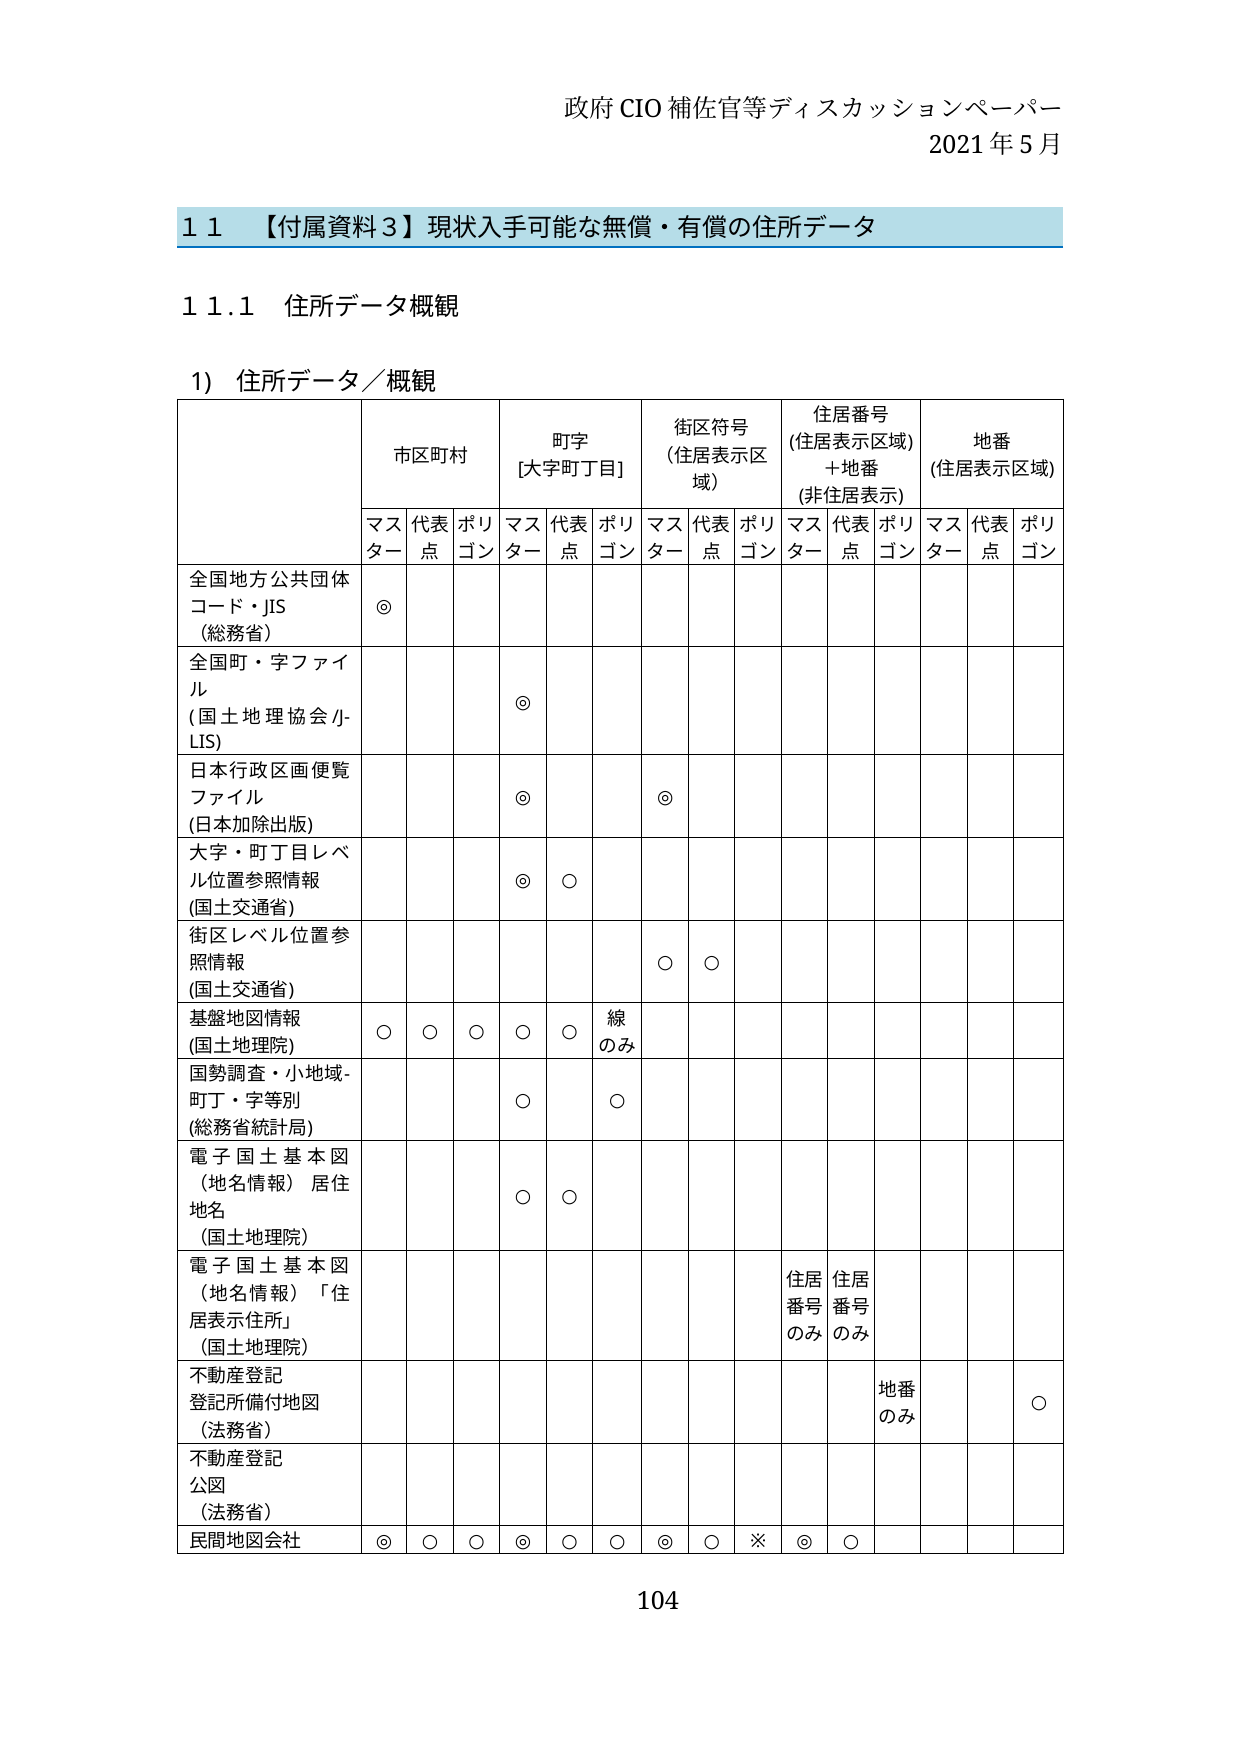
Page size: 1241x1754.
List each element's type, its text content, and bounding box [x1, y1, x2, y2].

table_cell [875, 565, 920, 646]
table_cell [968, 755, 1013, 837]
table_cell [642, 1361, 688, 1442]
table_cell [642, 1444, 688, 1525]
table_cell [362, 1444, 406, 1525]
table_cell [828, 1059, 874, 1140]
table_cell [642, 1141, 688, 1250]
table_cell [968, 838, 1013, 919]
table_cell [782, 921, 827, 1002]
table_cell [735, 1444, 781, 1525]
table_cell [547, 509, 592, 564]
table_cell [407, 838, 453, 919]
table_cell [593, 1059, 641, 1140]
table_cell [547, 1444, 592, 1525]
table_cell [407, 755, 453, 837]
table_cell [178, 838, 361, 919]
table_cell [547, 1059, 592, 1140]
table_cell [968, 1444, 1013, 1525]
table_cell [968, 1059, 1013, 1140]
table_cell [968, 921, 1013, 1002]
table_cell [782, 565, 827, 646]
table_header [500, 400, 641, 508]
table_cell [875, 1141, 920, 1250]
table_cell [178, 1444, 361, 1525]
subtitle 住所データ概観 [177, 286, 1063, 323]
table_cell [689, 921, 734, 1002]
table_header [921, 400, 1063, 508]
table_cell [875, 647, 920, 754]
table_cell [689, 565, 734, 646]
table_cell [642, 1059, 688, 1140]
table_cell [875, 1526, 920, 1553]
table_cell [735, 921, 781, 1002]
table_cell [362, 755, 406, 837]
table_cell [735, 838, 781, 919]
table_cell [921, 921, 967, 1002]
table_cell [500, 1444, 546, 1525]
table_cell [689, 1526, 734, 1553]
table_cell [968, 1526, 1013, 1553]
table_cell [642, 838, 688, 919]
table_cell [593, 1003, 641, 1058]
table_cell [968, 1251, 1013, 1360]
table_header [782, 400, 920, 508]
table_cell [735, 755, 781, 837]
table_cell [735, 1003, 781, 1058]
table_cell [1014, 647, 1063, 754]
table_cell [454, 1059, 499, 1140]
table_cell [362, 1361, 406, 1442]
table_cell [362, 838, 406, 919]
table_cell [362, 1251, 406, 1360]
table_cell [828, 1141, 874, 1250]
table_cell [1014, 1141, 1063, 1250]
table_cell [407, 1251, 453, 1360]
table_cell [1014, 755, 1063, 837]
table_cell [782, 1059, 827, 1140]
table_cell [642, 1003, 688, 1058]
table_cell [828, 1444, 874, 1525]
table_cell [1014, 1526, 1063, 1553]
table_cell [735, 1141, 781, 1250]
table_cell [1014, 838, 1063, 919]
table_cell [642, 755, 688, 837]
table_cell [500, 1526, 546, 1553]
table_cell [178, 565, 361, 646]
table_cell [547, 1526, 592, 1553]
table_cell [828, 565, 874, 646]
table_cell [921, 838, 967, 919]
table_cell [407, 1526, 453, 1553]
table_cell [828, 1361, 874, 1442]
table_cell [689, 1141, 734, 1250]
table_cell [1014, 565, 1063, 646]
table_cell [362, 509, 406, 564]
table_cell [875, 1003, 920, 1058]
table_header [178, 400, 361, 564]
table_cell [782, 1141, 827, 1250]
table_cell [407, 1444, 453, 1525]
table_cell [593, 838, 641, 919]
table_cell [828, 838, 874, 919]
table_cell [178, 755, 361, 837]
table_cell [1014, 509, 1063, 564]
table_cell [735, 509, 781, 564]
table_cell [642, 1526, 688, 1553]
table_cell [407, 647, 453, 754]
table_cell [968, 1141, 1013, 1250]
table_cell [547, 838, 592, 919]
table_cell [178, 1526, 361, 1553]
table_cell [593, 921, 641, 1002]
subtitle 住所データ／概観 [190, 361, 1063, 398]
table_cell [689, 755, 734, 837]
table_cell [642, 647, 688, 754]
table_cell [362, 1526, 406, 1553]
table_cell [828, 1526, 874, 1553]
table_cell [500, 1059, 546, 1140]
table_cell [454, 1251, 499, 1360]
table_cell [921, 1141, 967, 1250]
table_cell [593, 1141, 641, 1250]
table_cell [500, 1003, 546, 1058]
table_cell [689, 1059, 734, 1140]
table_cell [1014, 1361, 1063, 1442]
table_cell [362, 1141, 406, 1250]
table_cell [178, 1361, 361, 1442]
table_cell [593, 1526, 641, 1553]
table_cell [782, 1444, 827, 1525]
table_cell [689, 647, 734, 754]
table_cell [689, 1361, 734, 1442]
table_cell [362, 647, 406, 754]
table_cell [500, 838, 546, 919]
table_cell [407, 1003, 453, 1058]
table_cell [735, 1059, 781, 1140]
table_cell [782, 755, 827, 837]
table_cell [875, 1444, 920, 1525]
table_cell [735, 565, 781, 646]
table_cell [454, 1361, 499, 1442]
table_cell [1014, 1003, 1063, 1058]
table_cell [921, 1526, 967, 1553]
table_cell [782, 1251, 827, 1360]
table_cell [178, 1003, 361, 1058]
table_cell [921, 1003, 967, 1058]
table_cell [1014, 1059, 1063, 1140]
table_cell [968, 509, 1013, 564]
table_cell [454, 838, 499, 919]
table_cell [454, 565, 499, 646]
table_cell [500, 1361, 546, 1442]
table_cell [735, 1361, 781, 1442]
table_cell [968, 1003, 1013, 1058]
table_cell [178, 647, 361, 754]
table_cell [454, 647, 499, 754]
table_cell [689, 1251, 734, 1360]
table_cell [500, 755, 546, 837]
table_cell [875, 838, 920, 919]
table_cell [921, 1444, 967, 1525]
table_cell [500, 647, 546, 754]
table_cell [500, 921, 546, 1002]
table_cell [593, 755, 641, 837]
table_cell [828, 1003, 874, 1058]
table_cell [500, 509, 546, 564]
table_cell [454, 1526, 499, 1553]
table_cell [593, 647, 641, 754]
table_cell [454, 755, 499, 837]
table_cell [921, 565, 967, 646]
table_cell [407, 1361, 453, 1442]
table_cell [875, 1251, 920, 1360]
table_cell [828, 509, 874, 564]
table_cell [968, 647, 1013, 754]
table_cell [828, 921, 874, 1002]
subtitle 【付属資料３】現状入手可能な無償・有償の住所データ [177, 207, 1063, 246]
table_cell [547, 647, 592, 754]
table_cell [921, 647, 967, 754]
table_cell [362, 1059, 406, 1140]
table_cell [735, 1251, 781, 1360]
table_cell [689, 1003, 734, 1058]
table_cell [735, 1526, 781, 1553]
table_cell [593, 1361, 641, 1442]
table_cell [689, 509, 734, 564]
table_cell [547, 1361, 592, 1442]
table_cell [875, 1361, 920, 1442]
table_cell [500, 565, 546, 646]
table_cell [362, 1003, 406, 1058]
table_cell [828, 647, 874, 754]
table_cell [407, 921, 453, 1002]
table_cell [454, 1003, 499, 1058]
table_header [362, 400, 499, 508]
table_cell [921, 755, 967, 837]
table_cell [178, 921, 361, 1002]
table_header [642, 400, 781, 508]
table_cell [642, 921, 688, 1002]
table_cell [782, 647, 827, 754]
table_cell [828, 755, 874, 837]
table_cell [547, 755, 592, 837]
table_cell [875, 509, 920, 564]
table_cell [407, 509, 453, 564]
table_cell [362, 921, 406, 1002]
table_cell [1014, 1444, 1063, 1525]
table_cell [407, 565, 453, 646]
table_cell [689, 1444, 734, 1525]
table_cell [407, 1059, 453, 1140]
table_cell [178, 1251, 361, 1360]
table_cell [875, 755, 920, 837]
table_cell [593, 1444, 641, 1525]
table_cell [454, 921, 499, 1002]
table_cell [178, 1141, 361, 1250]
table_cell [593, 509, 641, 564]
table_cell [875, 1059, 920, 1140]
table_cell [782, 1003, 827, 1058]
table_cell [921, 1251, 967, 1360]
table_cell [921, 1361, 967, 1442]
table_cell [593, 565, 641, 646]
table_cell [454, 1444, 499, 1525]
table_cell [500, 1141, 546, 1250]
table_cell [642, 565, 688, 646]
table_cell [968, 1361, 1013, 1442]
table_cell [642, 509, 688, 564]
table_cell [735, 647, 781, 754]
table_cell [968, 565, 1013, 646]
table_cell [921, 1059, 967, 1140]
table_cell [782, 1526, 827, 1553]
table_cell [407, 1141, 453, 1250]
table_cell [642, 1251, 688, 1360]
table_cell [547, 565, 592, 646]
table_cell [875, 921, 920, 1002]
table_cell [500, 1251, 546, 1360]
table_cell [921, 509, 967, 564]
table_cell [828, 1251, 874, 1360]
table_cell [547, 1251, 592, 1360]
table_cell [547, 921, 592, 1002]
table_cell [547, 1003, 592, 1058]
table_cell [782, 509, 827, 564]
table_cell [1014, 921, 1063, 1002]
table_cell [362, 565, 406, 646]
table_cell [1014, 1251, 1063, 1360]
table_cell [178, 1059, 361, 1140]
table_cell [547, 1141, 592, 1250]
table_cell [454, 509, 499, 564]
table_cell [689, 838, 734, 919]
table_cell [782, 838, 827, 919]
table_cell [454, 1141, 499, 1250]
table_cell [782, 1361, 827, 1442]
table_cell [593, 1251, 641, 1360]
